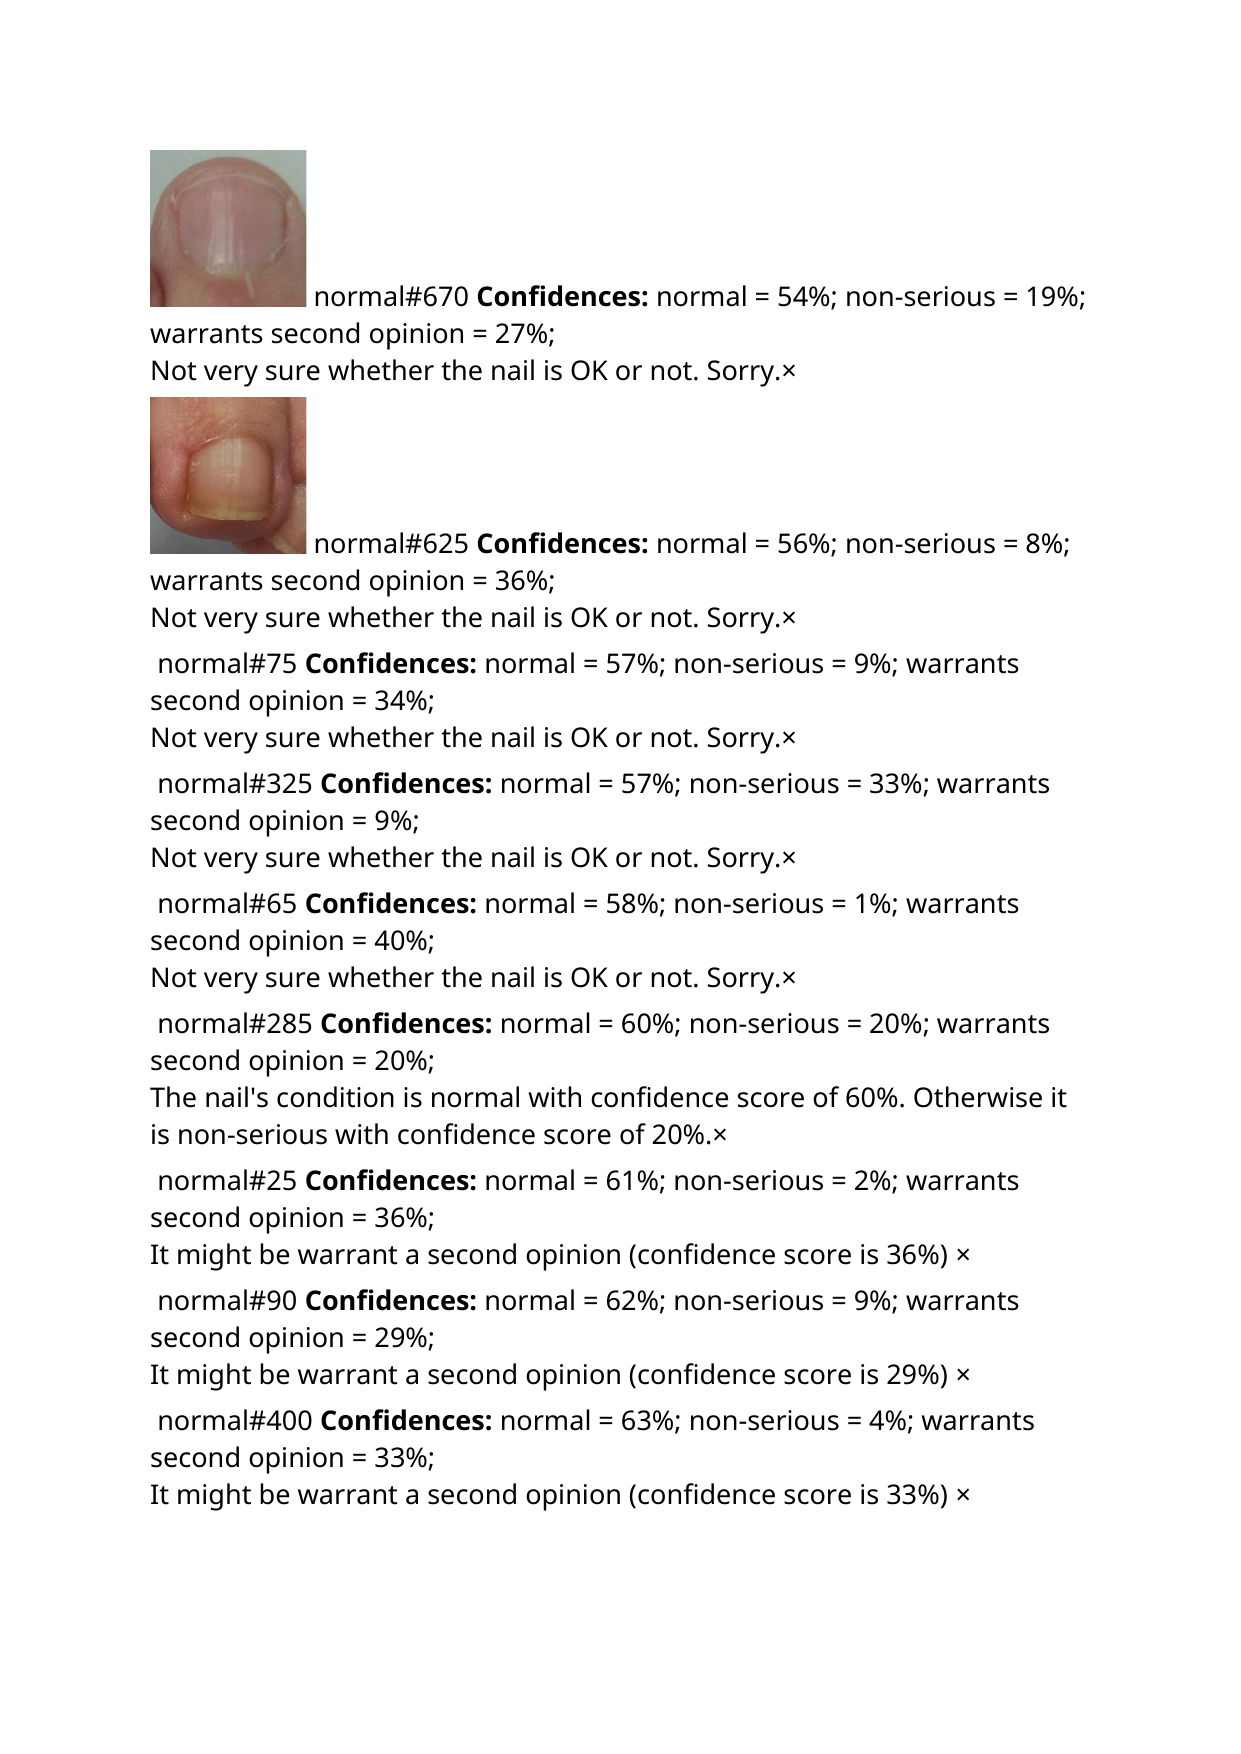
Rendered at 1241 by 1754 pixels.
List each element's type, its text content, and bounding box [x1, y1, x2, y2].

text normal#400 Confidences: normal = 63%; non-serious = 4%; warrants second opinion = 33%; It might be warrant a second opinion (confidence score is 33%) × [150, 1401, 1090, 1512]
text normal#75 Confidences: normal = 57%; non-serious = 9%; warrants second opinion = 34%; Not very sure whether the nail is OK or not. Sorry.× [150, 644, 1090, 755]
picture [150, 150, 307, 307]
picture [150, 397, 307, 554]
text normal#90 Confidences: normal = 62%; non-serious = 9%; warrants second opinion = 29%; It might be warrant a second opinion (confidence score is 29%) × [150, 1281, 1090, 1392]
text normal#625 Confidences: normal = 56%; non-serious = 8%; warrants second opinion = 36%; Not very sure whether the nail is OK or not. Sorry.× [150, 397, 1090, 635]
text normal#65 Confidences: normal = 58%; non-serious = 1%; warrants second opinion = 40%; Not very sure whether the nail is OK or not. Sorry.× [150, 884, 1090, 995]
text normal#670 Confidences: normal = 54%; non-serious = 19%; warrants second opinion = 27%; Not very sure whether the nail is OK or not. Sorry.× [150, 150, 1090, 388]
text normal#325 Confidences: normal = 57%; non-serious = 33%; warrants second opinion = 9%; Not very sure whether the nail is OK or not. Sorry.× [150, 764, 1090, 875]
text normal#25 Confidences: normal = 61%; non-serious = 2%; warrants second opinion = 36%; It might be warrant a second opinion (confidence score is 36%) × [150, 1161, 1090, 1272]
text normal#285 Confidences: normal = 60%; non-serious = 20%; warrants second opinion = 20%; The nail's condition is normal with confidence score of 60%. Otherwise it is non-serious with confidence score of 20%.× [150, 1004, 1090, 1152]
